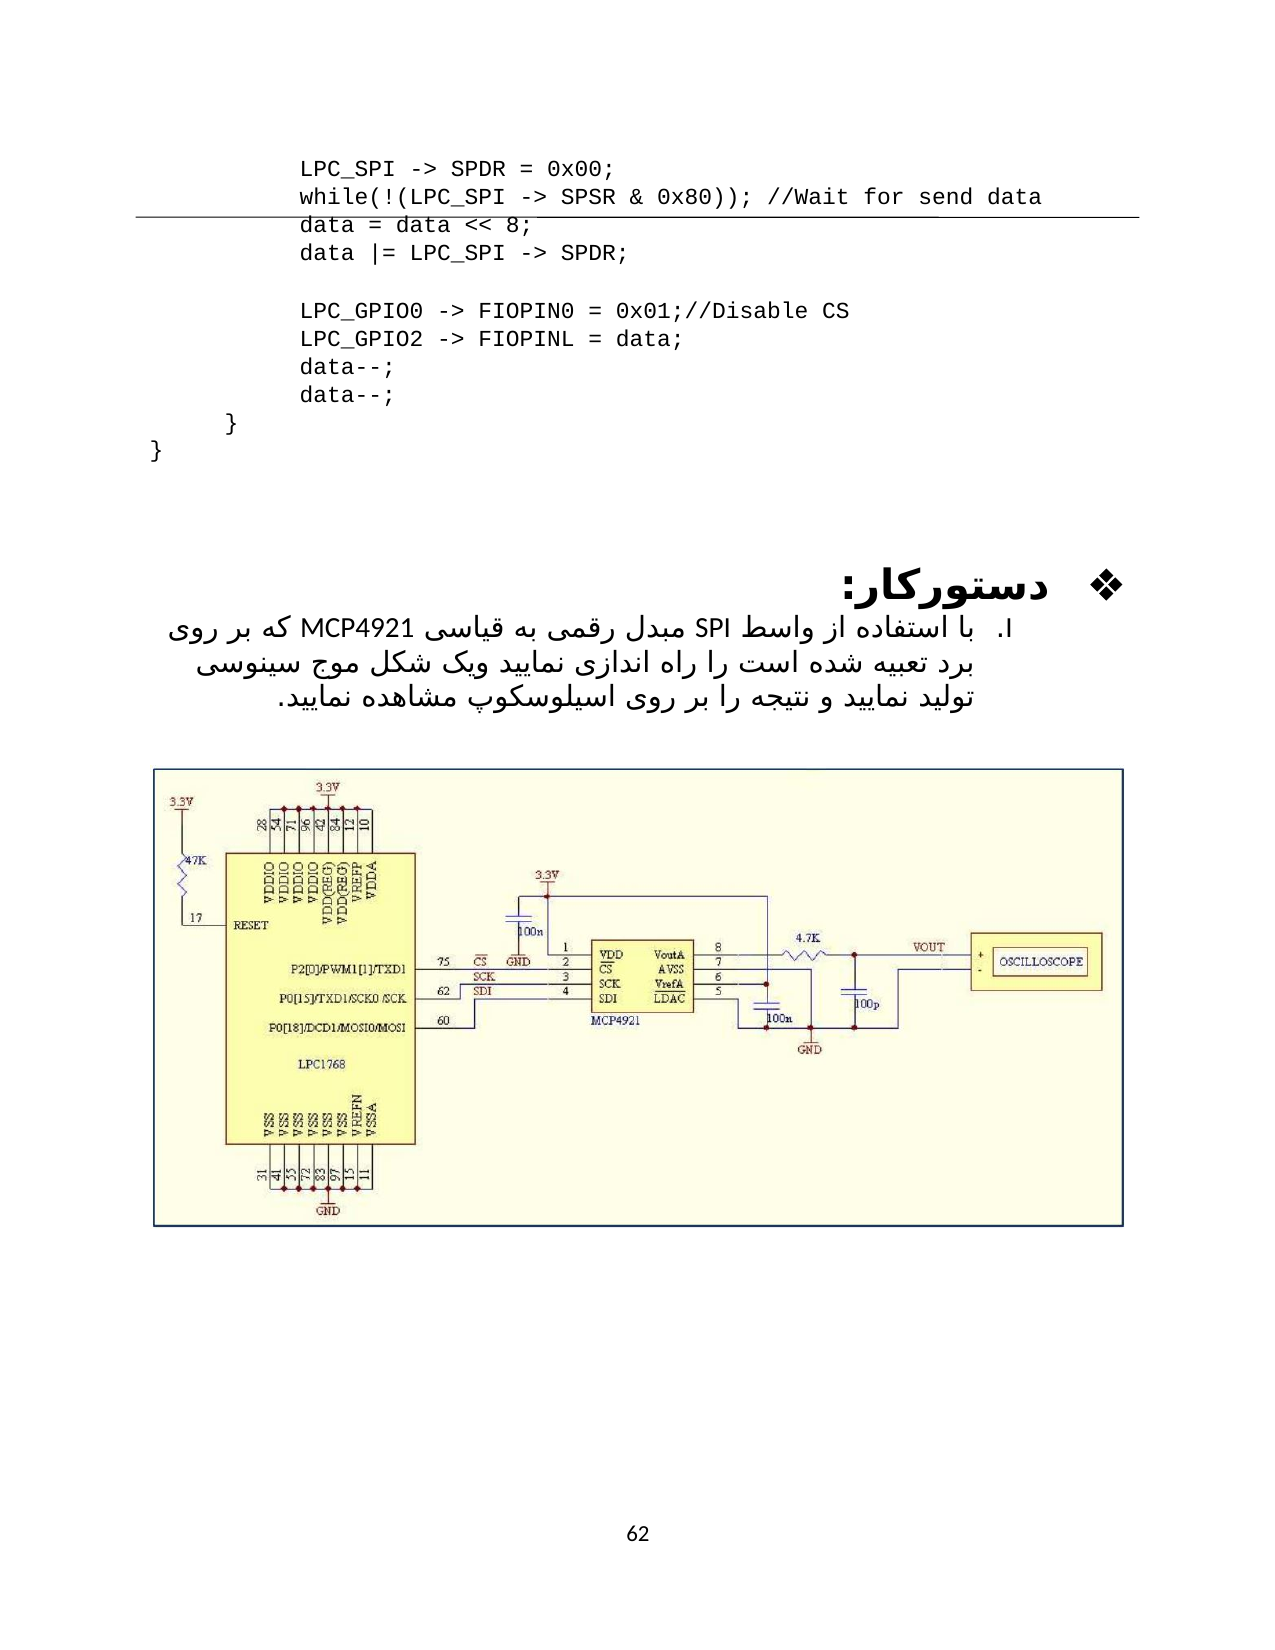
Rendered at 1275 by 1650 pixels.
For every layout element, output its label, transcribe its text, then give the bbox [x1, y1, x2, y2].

list دستورکار: [150, 561, 1087, 609]
list با استفاده از واسط SPI مبدل رقمی به قیاسی MCP4921 که بر روی برد تعبیه شده است را راه اندازی نمایید ویک شکل موج سینوسی تولید نمایید و نتیجه را بر روی اسیلوسکوپ مشاهده نمایید. [150, 609, 1012, 713]
picture [150, 765, 1125, 1229]
